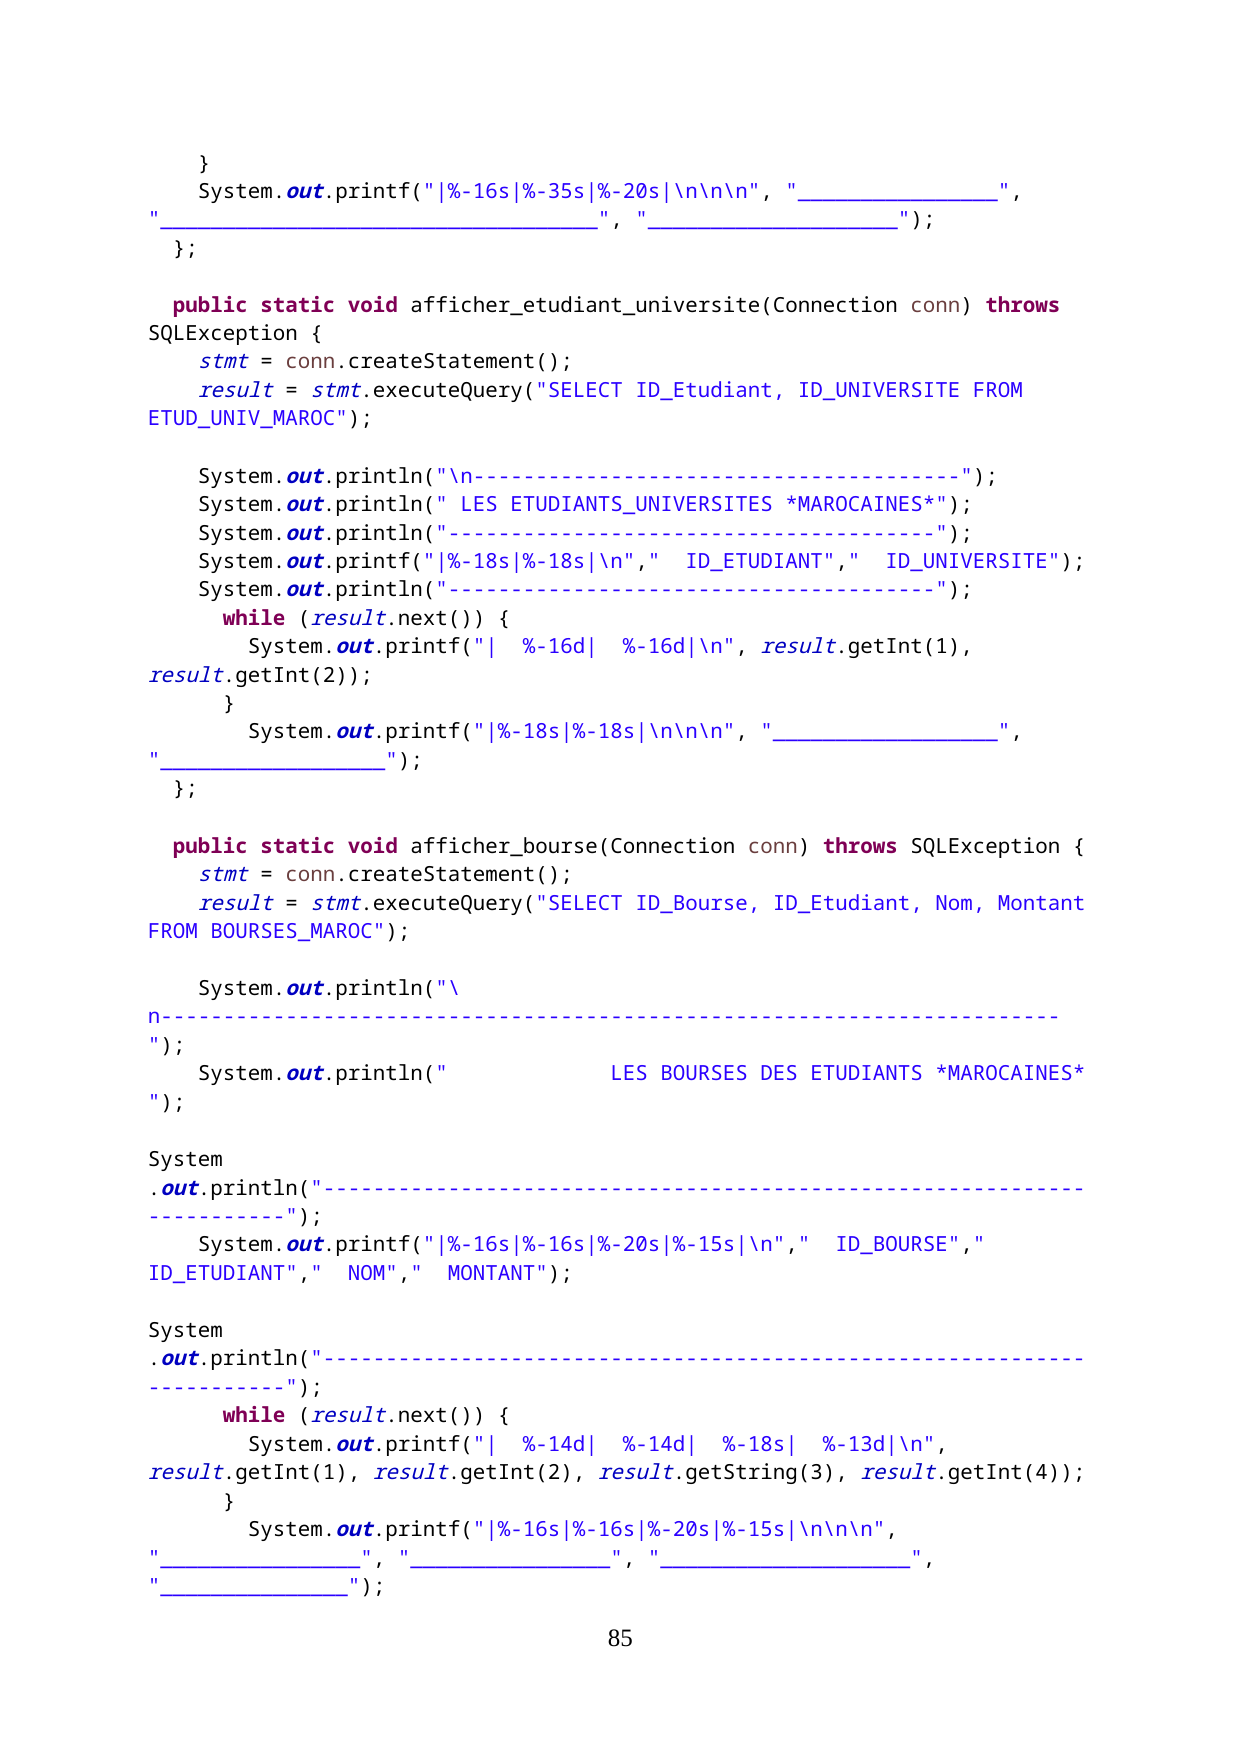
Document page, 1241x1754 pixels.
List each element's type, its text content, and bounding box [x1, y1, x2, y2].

text while (result.next()) { [148, 1400, 1093, 1429]
text System.out.println("---------------------------------------"); [148, 518, 1093, 546]
text while (result.next()) { [148, 603, 1093, 631]
text stmt = conn.createStatement(); [148, 347, 1093, 375]
text } [148, 688, 1093, 717]
text System.out.printf("|%-16s|%-16s|%-20s|%-15s|\n"," ID_BOURSE"," ID_ETUDIANT"," NOM"," MONTANT"); [148, 1229, 1093, 1286]
text } [148, 148, 1093, 176]
text public static void afficher_bourse(Connection conn) throws SQLException { [148, 831, 1093, 859]
text System.out.println("------------------------------------------------------------------------"); [148, 1115, 1093, 1229]
text System.out.printf("|%-16s|%-35s|%-20s|\n\n\n", "________________", "___________________________________", "____________________"); [148, 176, 1093, 233]
text result = stmt.executeQuery("SELECT ID_Etudiant, ID_UNIVERSITE FROM ETUD_UNIV_MAROC"); [148, 375, 1093, 432]
text System.out.println(" LES ETUDIANTS_UNIVERSITES *MAROCAINES*"); [148, 489, 1093, 518]
text System.out.println("---------------------------------------"); [148, 574, 1093, 603]
text System.out.printf("| %-16d| %-16d|\n", result.getInt(1), result.getInt(2)); [148, 631, 1093, 688]
text System.out.println(" LES BOURSES DES ETUDIANTS *MAROCAINES* "); [148, 1058, 1093, 1115]
text stmt = conn.createStatement(); [148, 859, 1093, 888]
text System.out.printf("|%-18s|%-18s|\n\n\n", "__________________", "__________________"); [148, 717, 1093, 773]
text System.out.println("\n---------------------------------------"); [148, 461, 1093, 489]
text result = stmt.executeQuery("SELECT ID_Bourse, ID_Etudiant, Nom, Montant FROM BOURSES_MAROC"); [148, 888, 1093, 944]
text }; [148, 773, 1093, 802]
text } [148, 1486, 1093, 1514]
text System.out.println("\n------------------------------------------------------------------------"); [148, 973, 1093, 1058]
text System.out.printf("| %-14d| %-14d| %-18s| %-13d|\n", result.getInt(1), result.getInt(2), result.getString(3), result.getInt(4)); [148, 1429, 1093, 1486]
text System.out.printf("|%-18s|%-18s|\n"," ID_ETUDIANT"," ID_UNIVERSITE"); [148, 546, 1093, 574]
text public static void afficher_etudiant_universite(Connection conn) throws SQLException { [148, 290, 1093, 347]
text System.out.println("------------------------------------------------------------------------"); [148, 1286, 1093, 1400]
text }; [148, 233, 1093, 261]
text System.out.printf("|%-16s|%-16s|%-20s|%-15s|\n\n\n", "________________", "________________", "____________________", "_______________"); [148, 1514, 1093, 1599]
